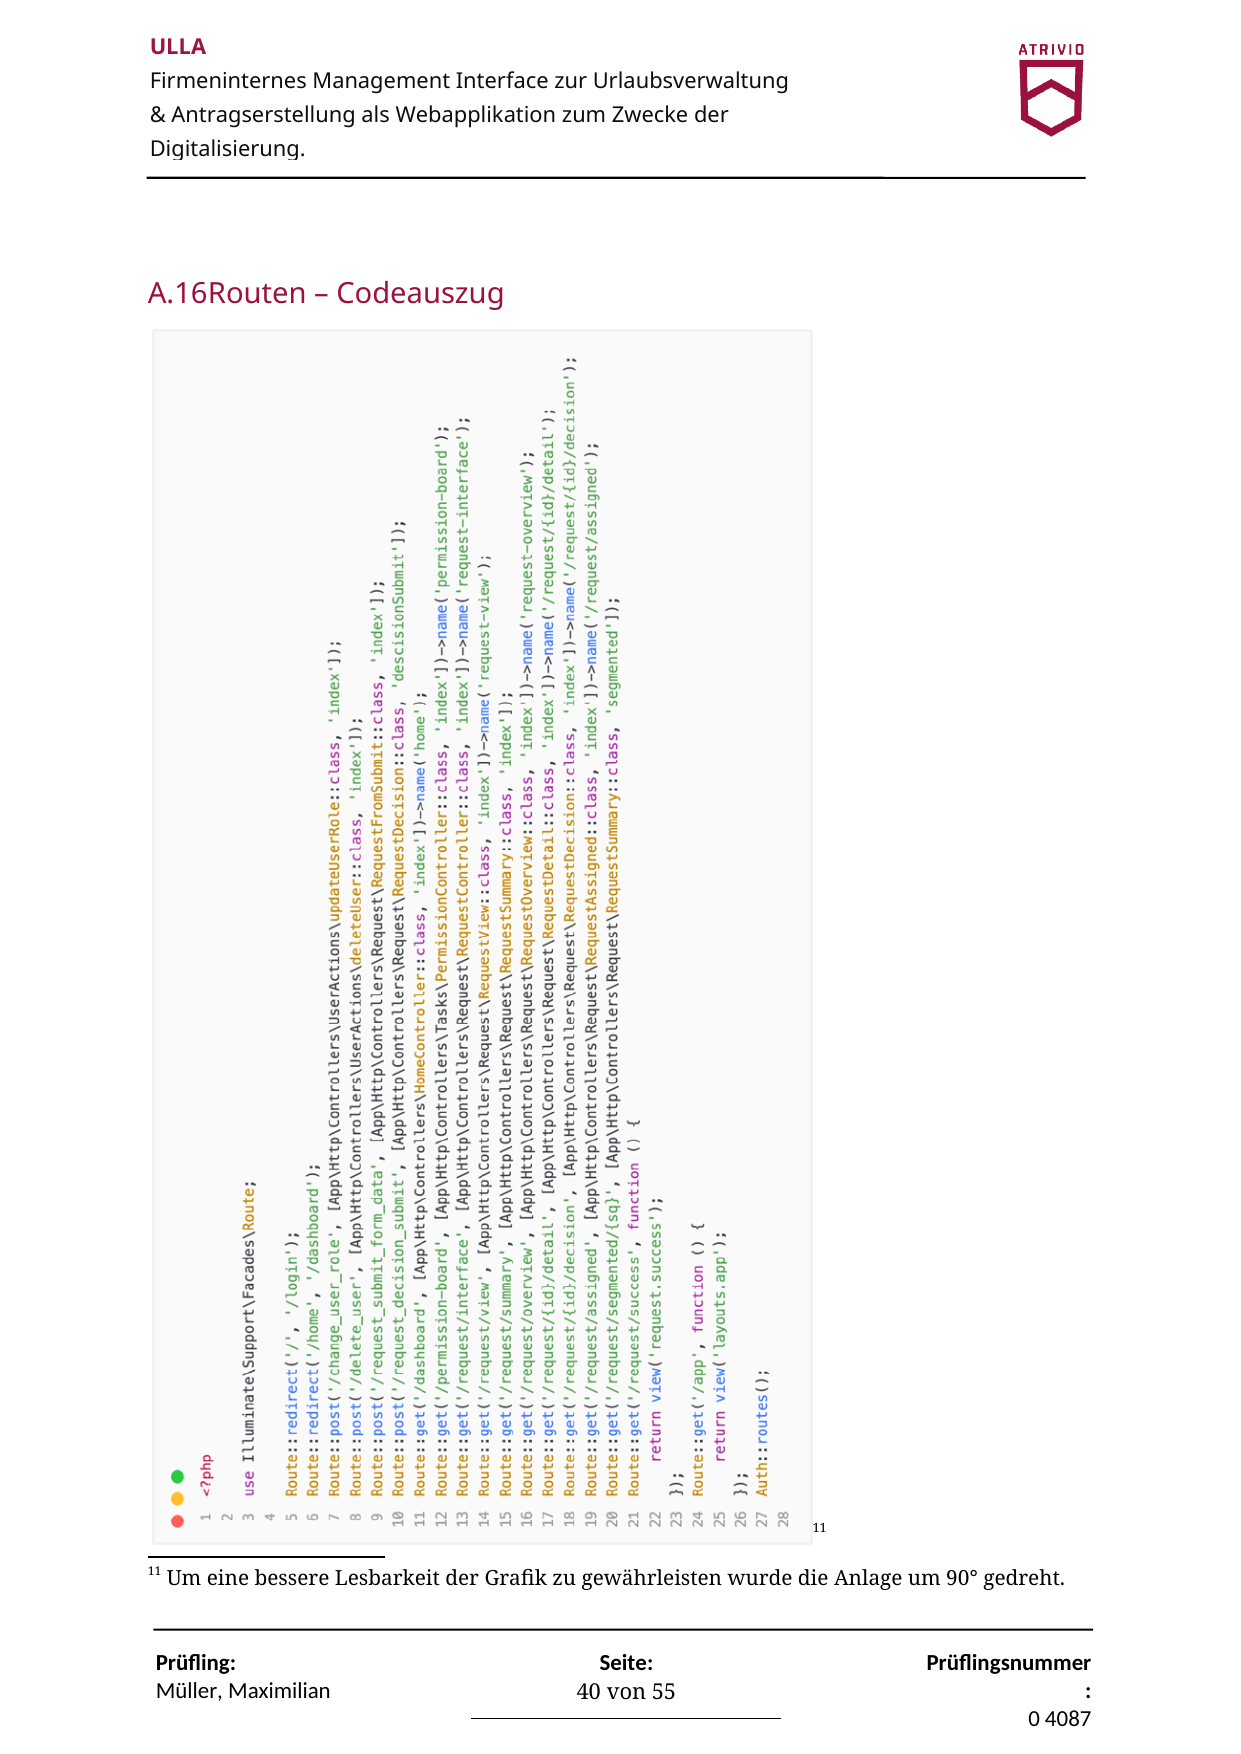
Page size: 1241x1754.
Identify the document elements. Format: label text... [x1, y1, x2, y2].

picture [1008, 33, 1094, 147]
subtitle A.16 Routen – Codeauszug [148, 272, 1093, 312]
picture [155, 332, 810, 1542]
